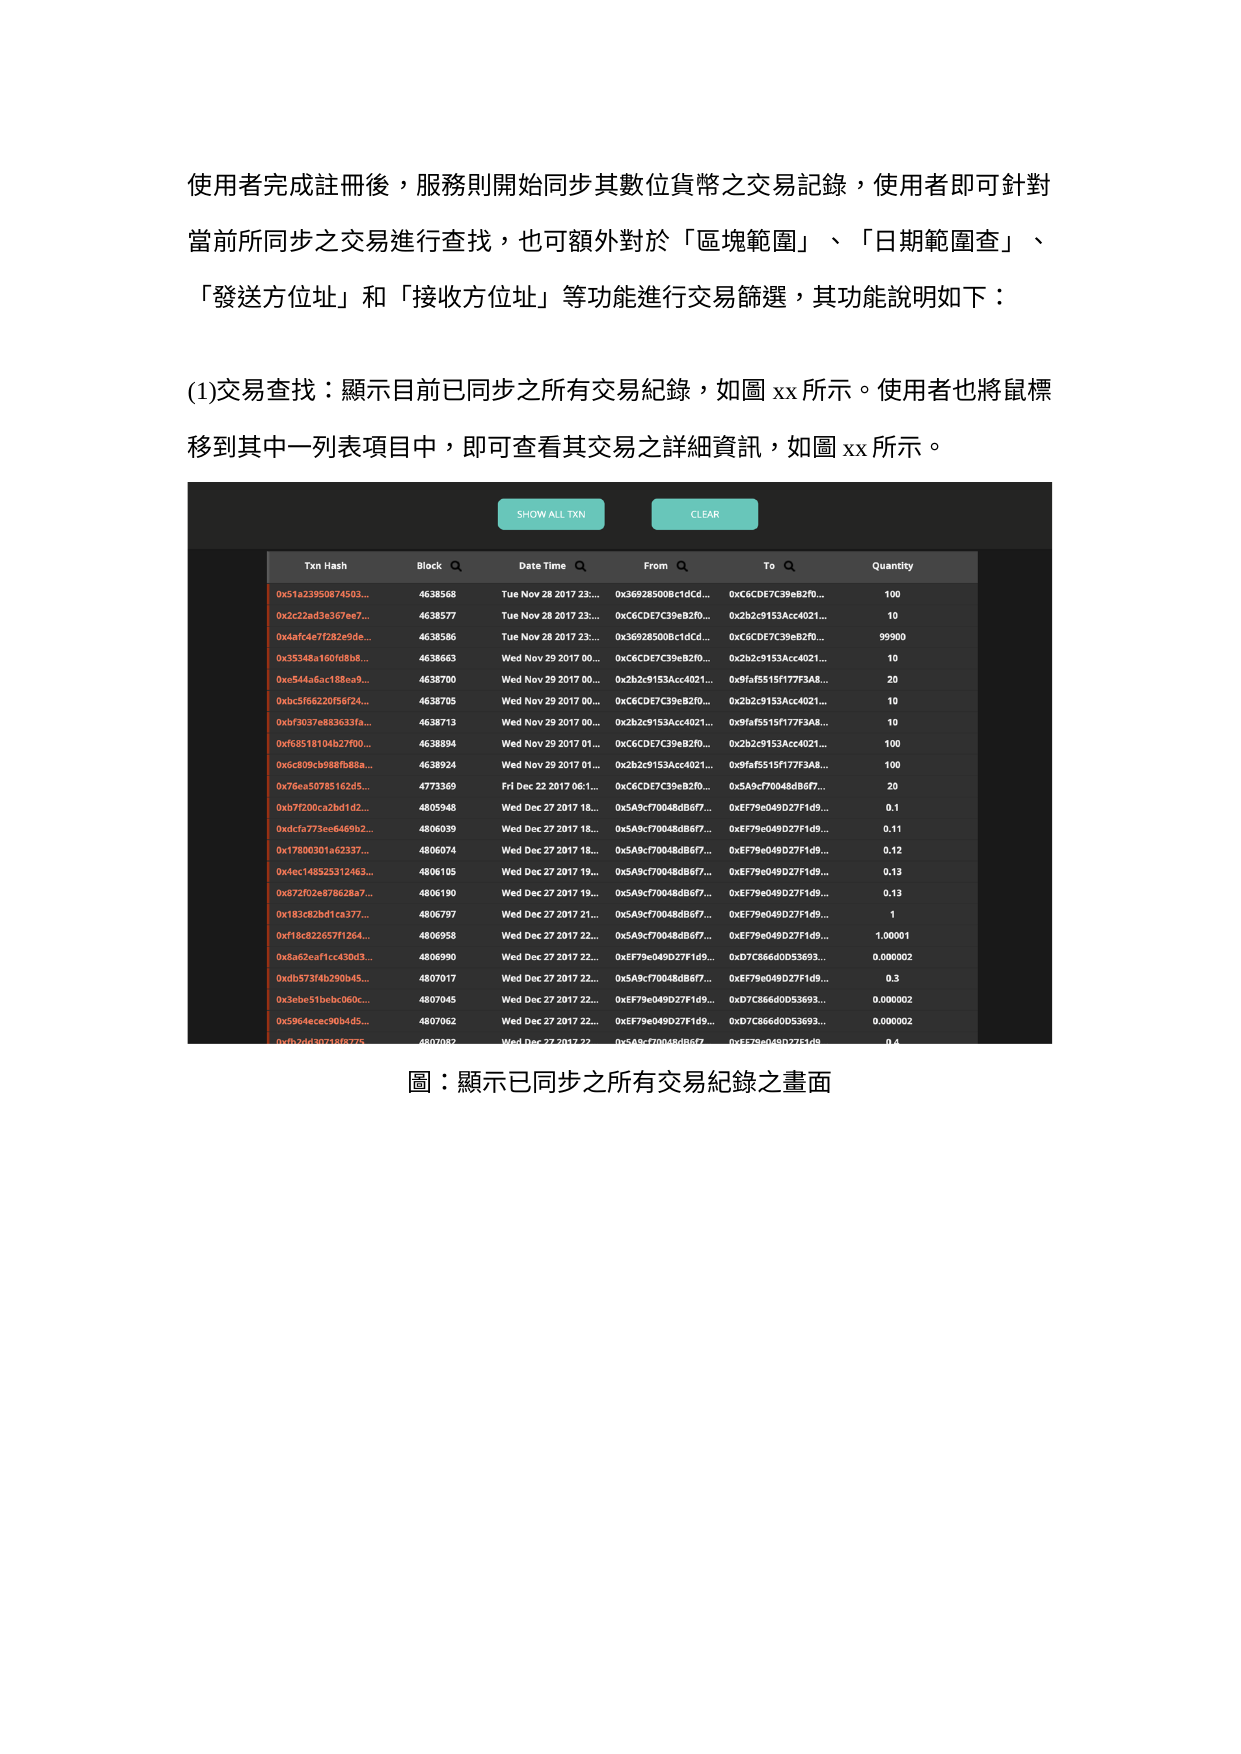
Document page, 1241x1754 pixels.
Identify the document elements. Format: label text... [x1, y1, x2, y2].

text 使用者完成註冊後，服務則開始同步其數位貨幣之交易記錄，使用者即可針對當前所同步之交易進行查找，也可額外對於「區塊範圍」、「日期範圍查」、「發送方位址」和「接收方位址」等功能進行交易篩選，其功能說明如下： [187, 164, 1053, 314]
text 圖：顯示已同步之所有交易紀錄之畫面 [187, 1061, 1053, 1099]
text (1)交易查找：顯示目前已同步之所有交易紀錄，如圖xx所示。使用者也將鼠標移到其中一列表項目中，即可查看其交易之詳細資訊，如圖xx所示。 [187, 370, 1053, 464]
picture [187, 482, 1053, 1044]
